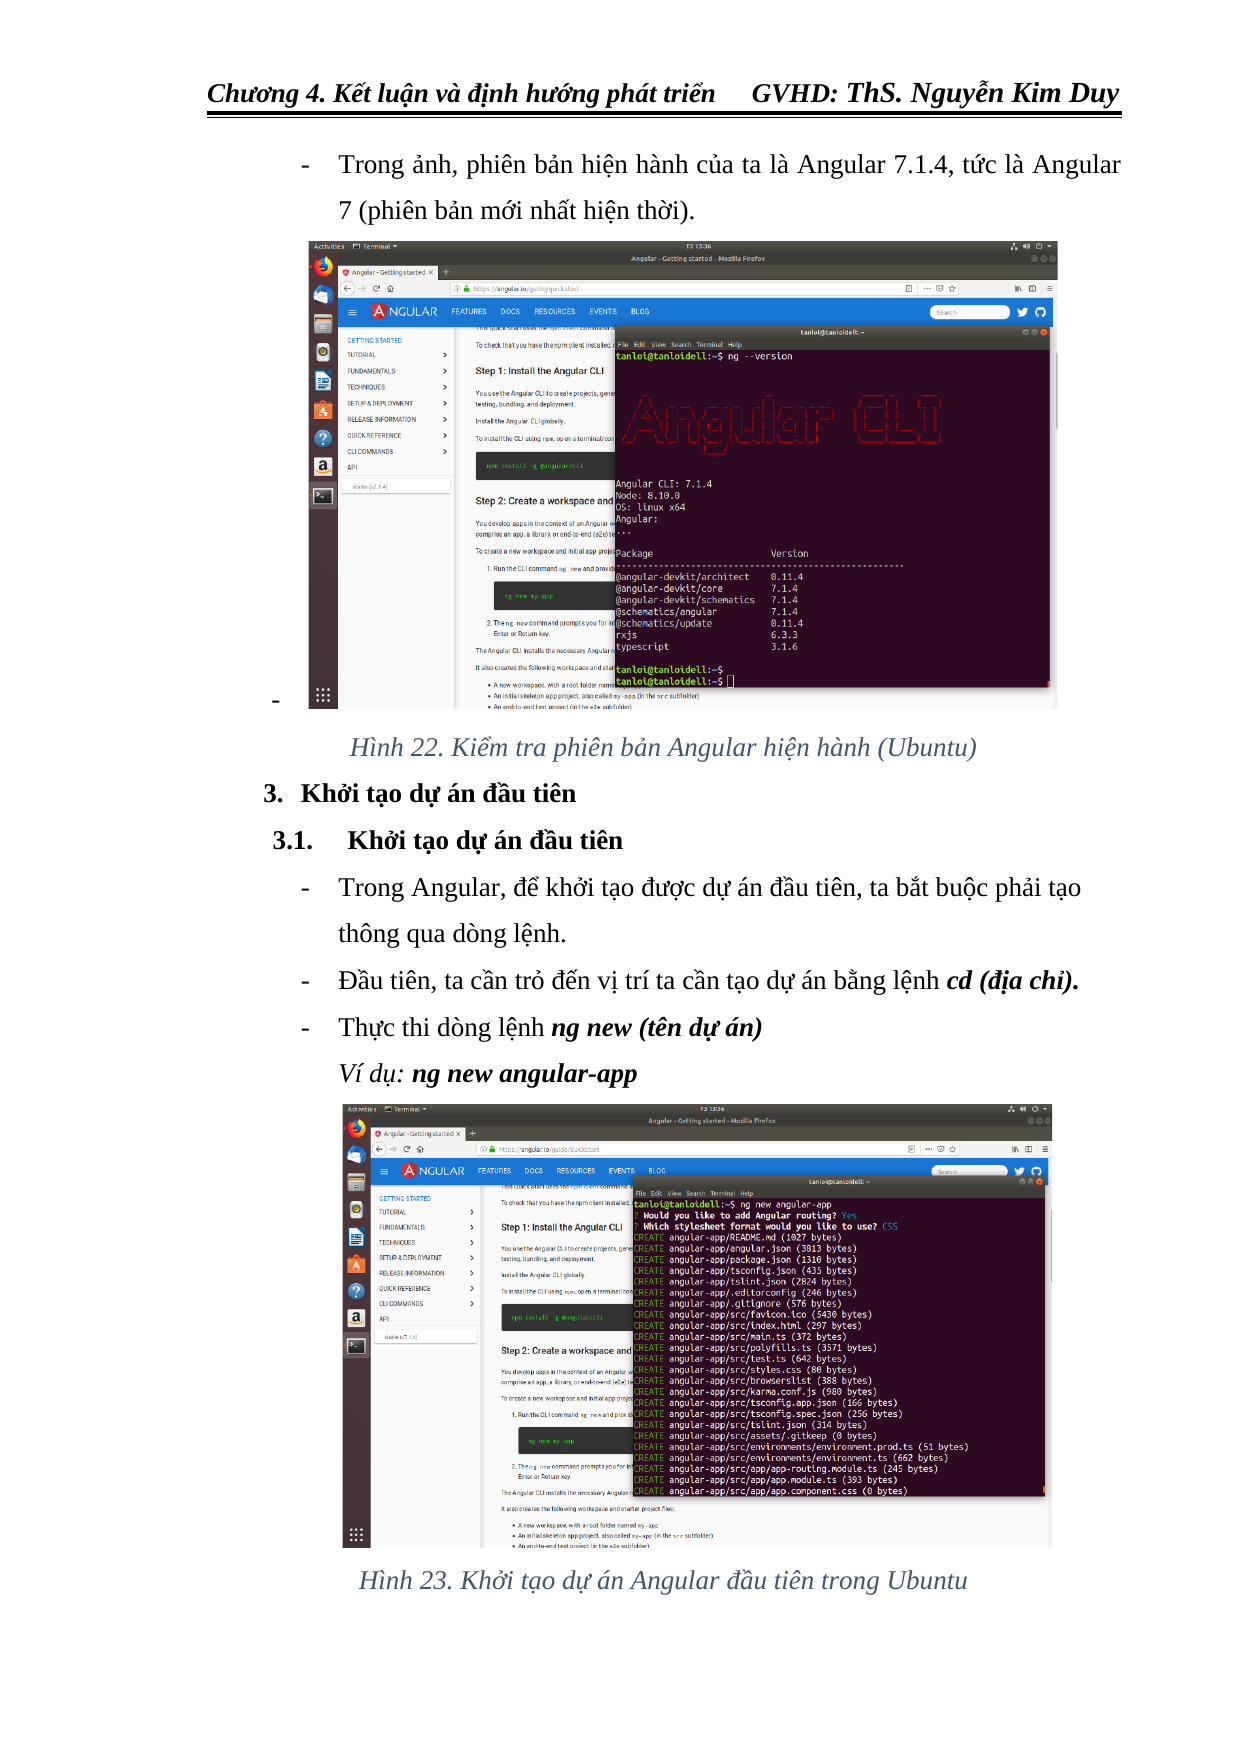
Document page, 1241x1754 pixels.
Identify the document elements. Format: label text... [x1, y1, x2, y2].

picture [342, 1104, 1053, 1548]
list Đầu tiên, ta cần trỏ đến vị trí ta cần tạo dự án bằng lệnh cd (địa chỉ). [301, 964, 1122, 995]
list Trong ảnh, phiên bản hiện hành của ta là Angular 7.1.4, tức là Angular 7 (phiên bản mới nhất hiện thời). [301, 148, 1122, 226]
picture [308, 241, 1058, 709]
text Ví dụ: ng new angular-app [338, 1057, 1122, 1088]
list Thực thi dòng lệnh ng new (tên dự án) [301, 1011, 1122, 1042]
list Khởi tạo dự án đầu tiên [272, 824, 1122, 855]
list Khởi tạo dự án đầu tiên [263, 777, 1122, 808]
list Trong Angular, để khởi tạo được dự án đầu tiên, ta bắt buộc phải tạo thông qua dòng lệnh. [301, 871, 1122, 948]
